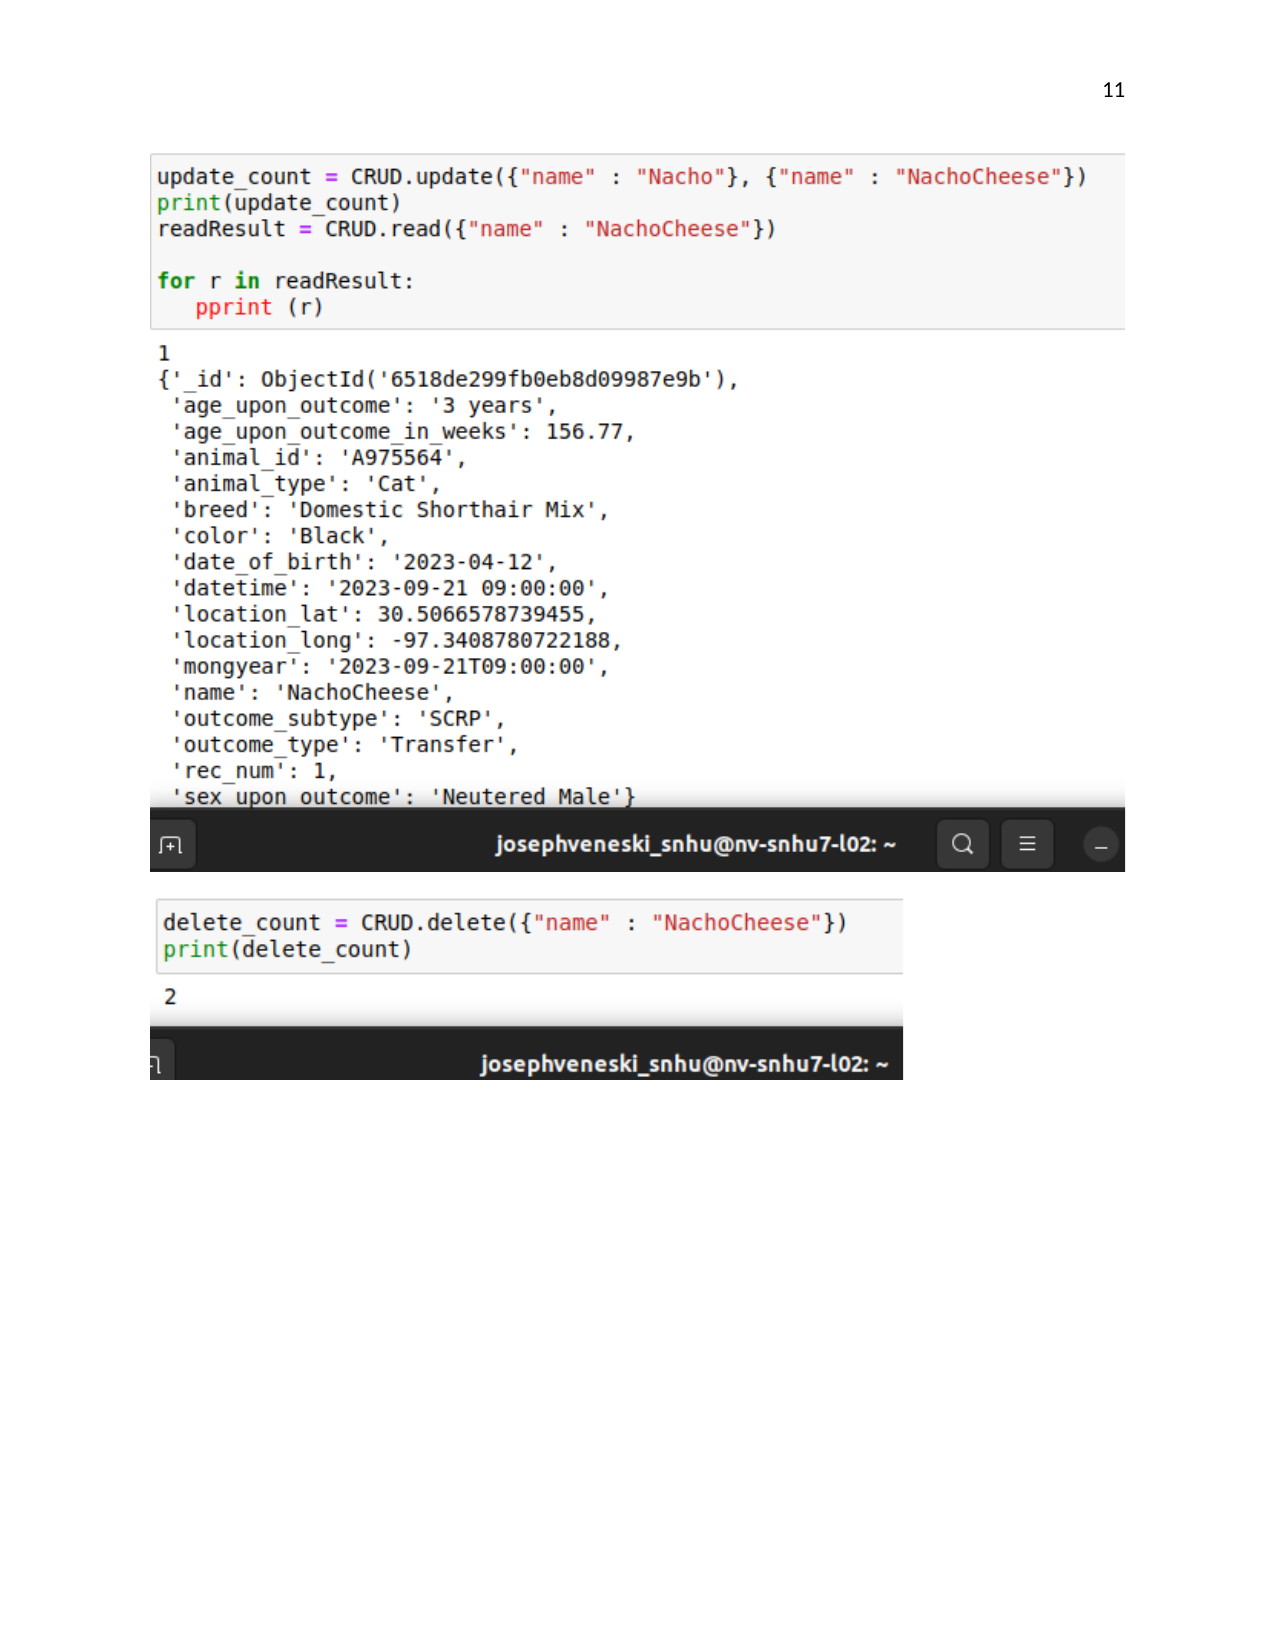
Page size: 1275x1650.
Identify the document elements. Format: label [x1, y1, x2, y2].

picture [150, 888, 904, 1080]
picture [150, 150, 1125, 872]
